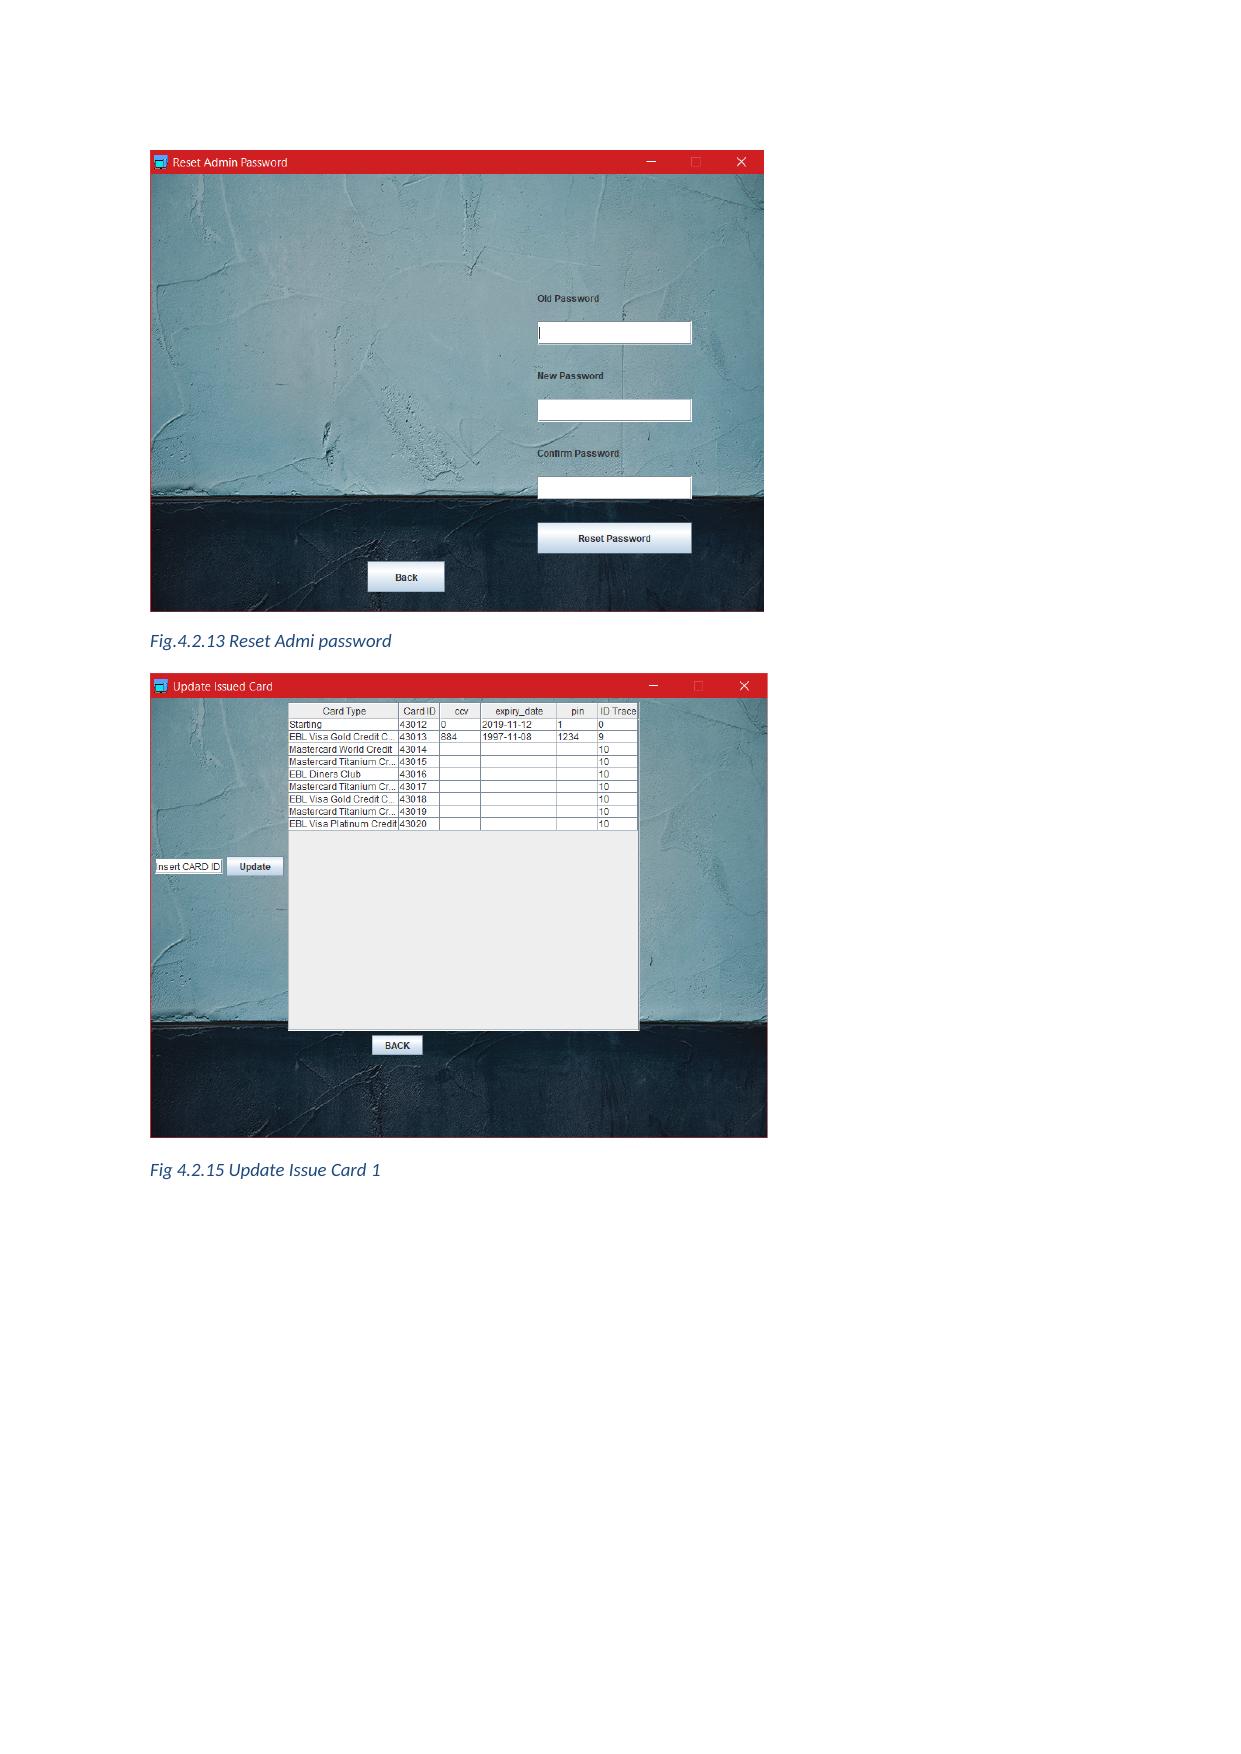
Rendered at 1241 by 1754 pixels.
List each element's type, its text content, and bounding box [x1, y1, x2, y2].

text Fig 4.2.15 Update Issue Card 1 [150, 1158, 1090, 1181]
picture [150, 673, 768, 1138]
picture [150, 150, 764, 612]
text Fig.4.2.13 Reset Admi password [150, 630, 1090, 653]
